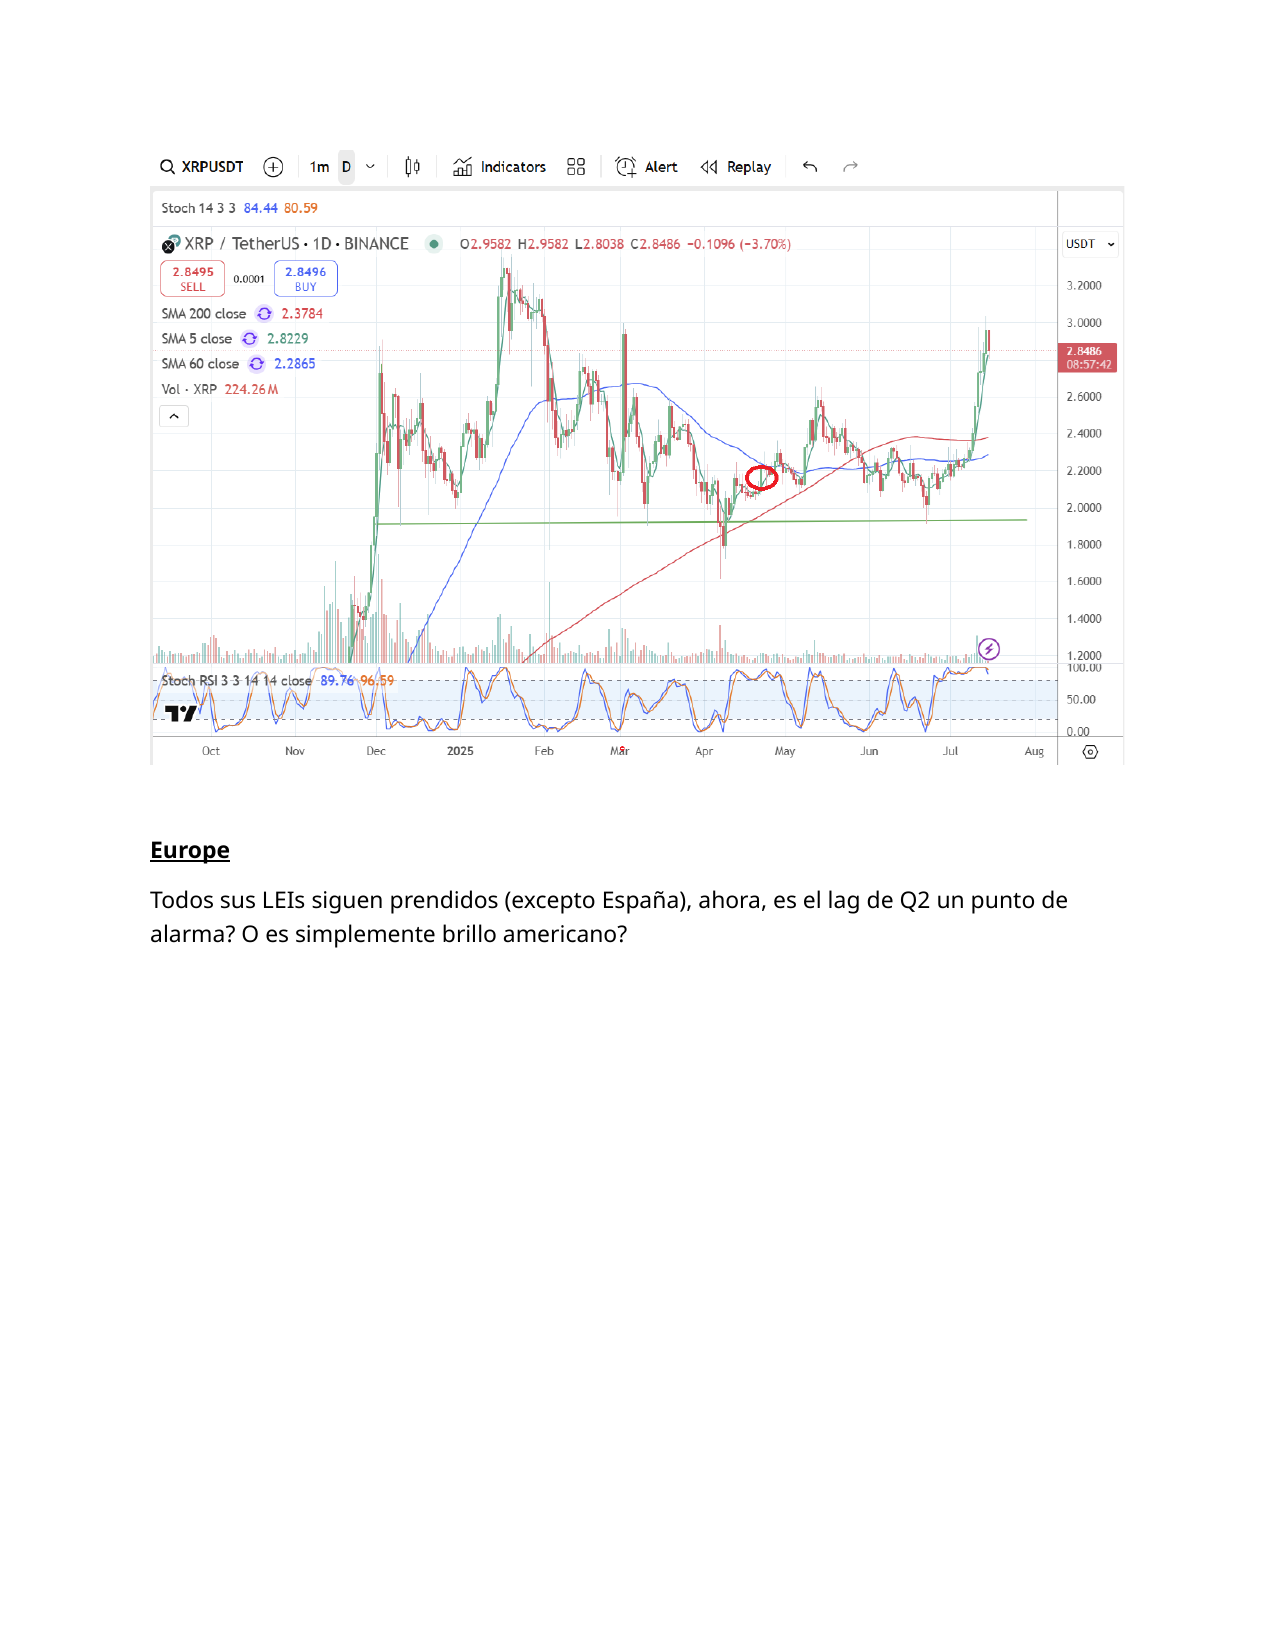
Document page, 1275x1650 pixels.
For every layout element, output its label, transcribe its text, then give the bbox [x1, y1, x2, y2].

text Todos sus LEIs siguen prendidos (excepto España), ahora, es el lag de Q2 un punto de alarma? O es simplemente brillo americano? [150, 884, 1125, 949]
text Europe [150, 834, 1125, 865]
picture [150, 150, 1125, 765]
